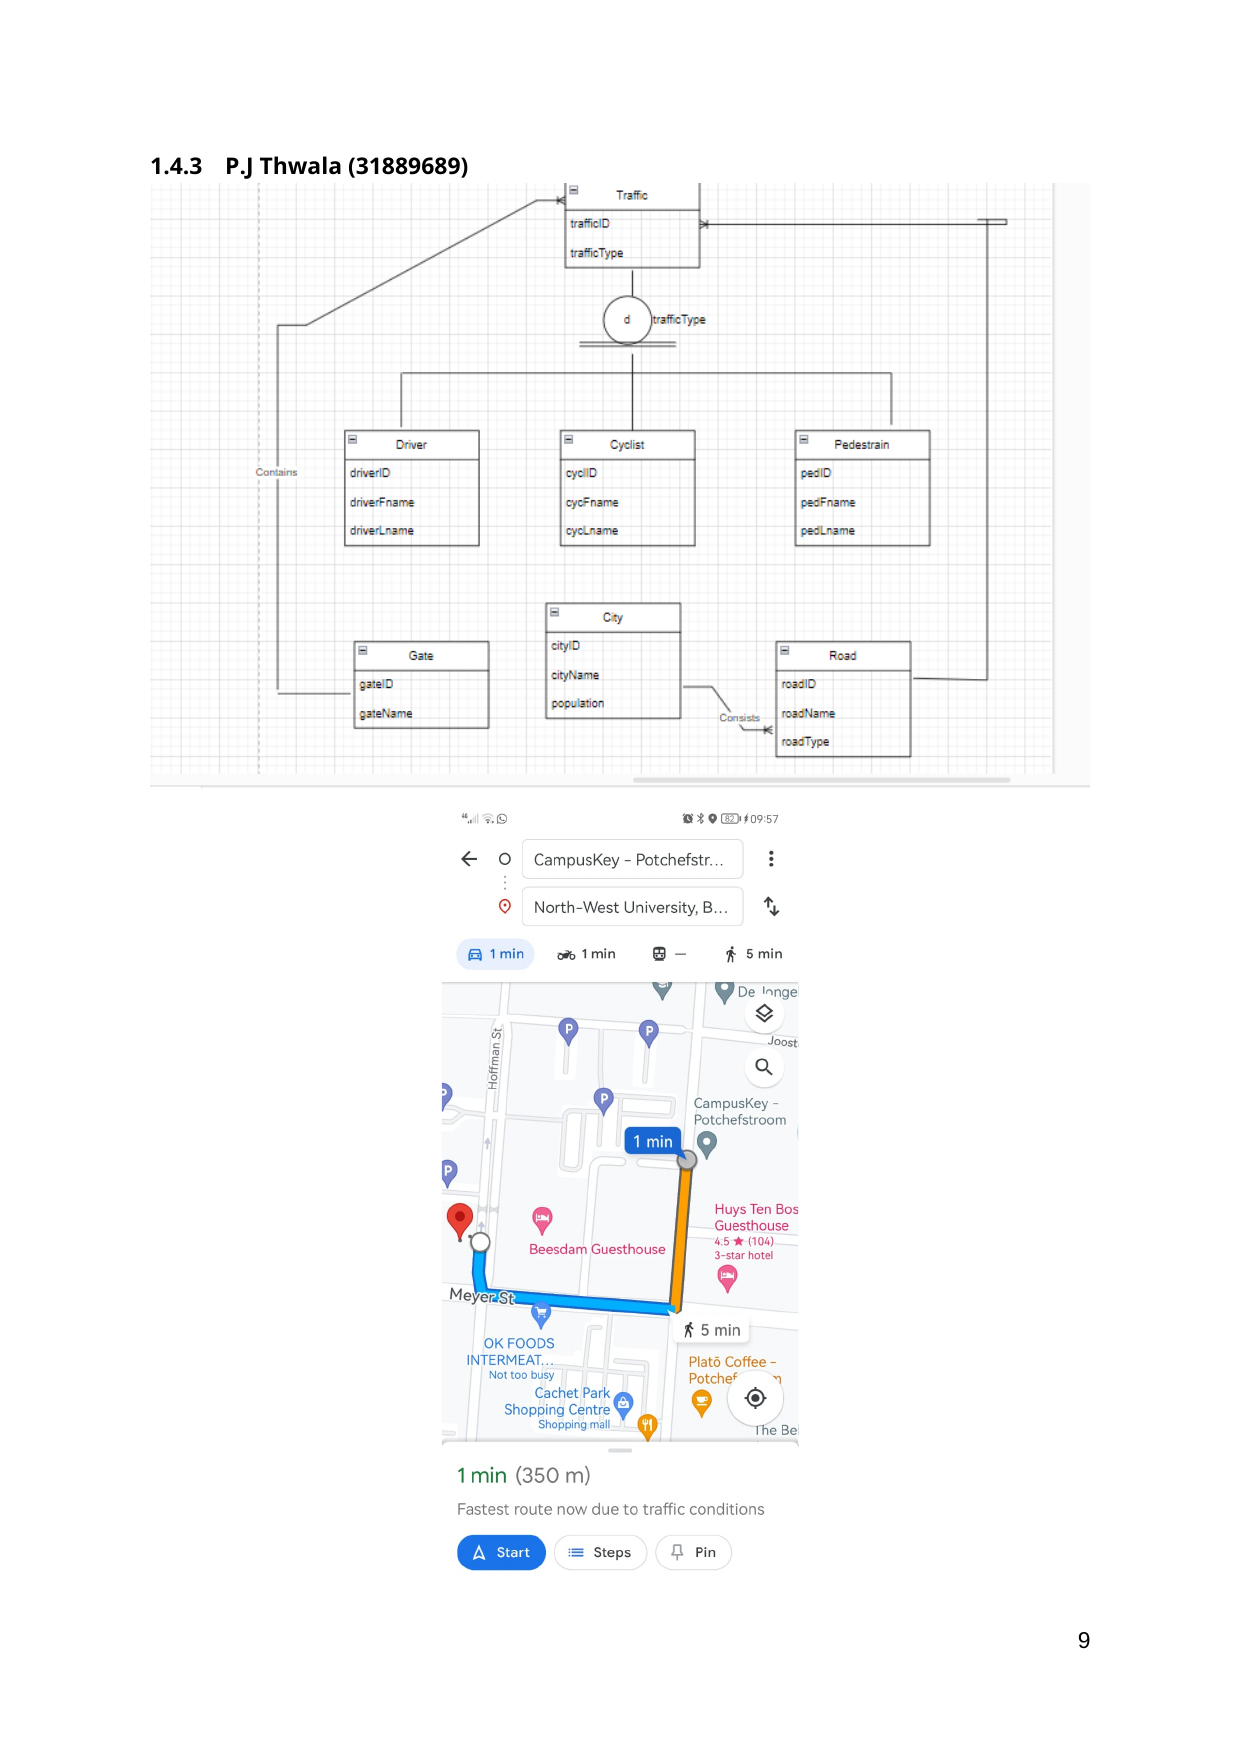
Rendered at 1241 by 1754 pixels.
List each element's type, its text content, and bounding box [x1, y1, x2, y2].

subtitle P.J Thwala (31889689) [150, 150, 1090, 181]
picture [441, 806, 799, 1580]
picture [150, 183, 1091, 788]
